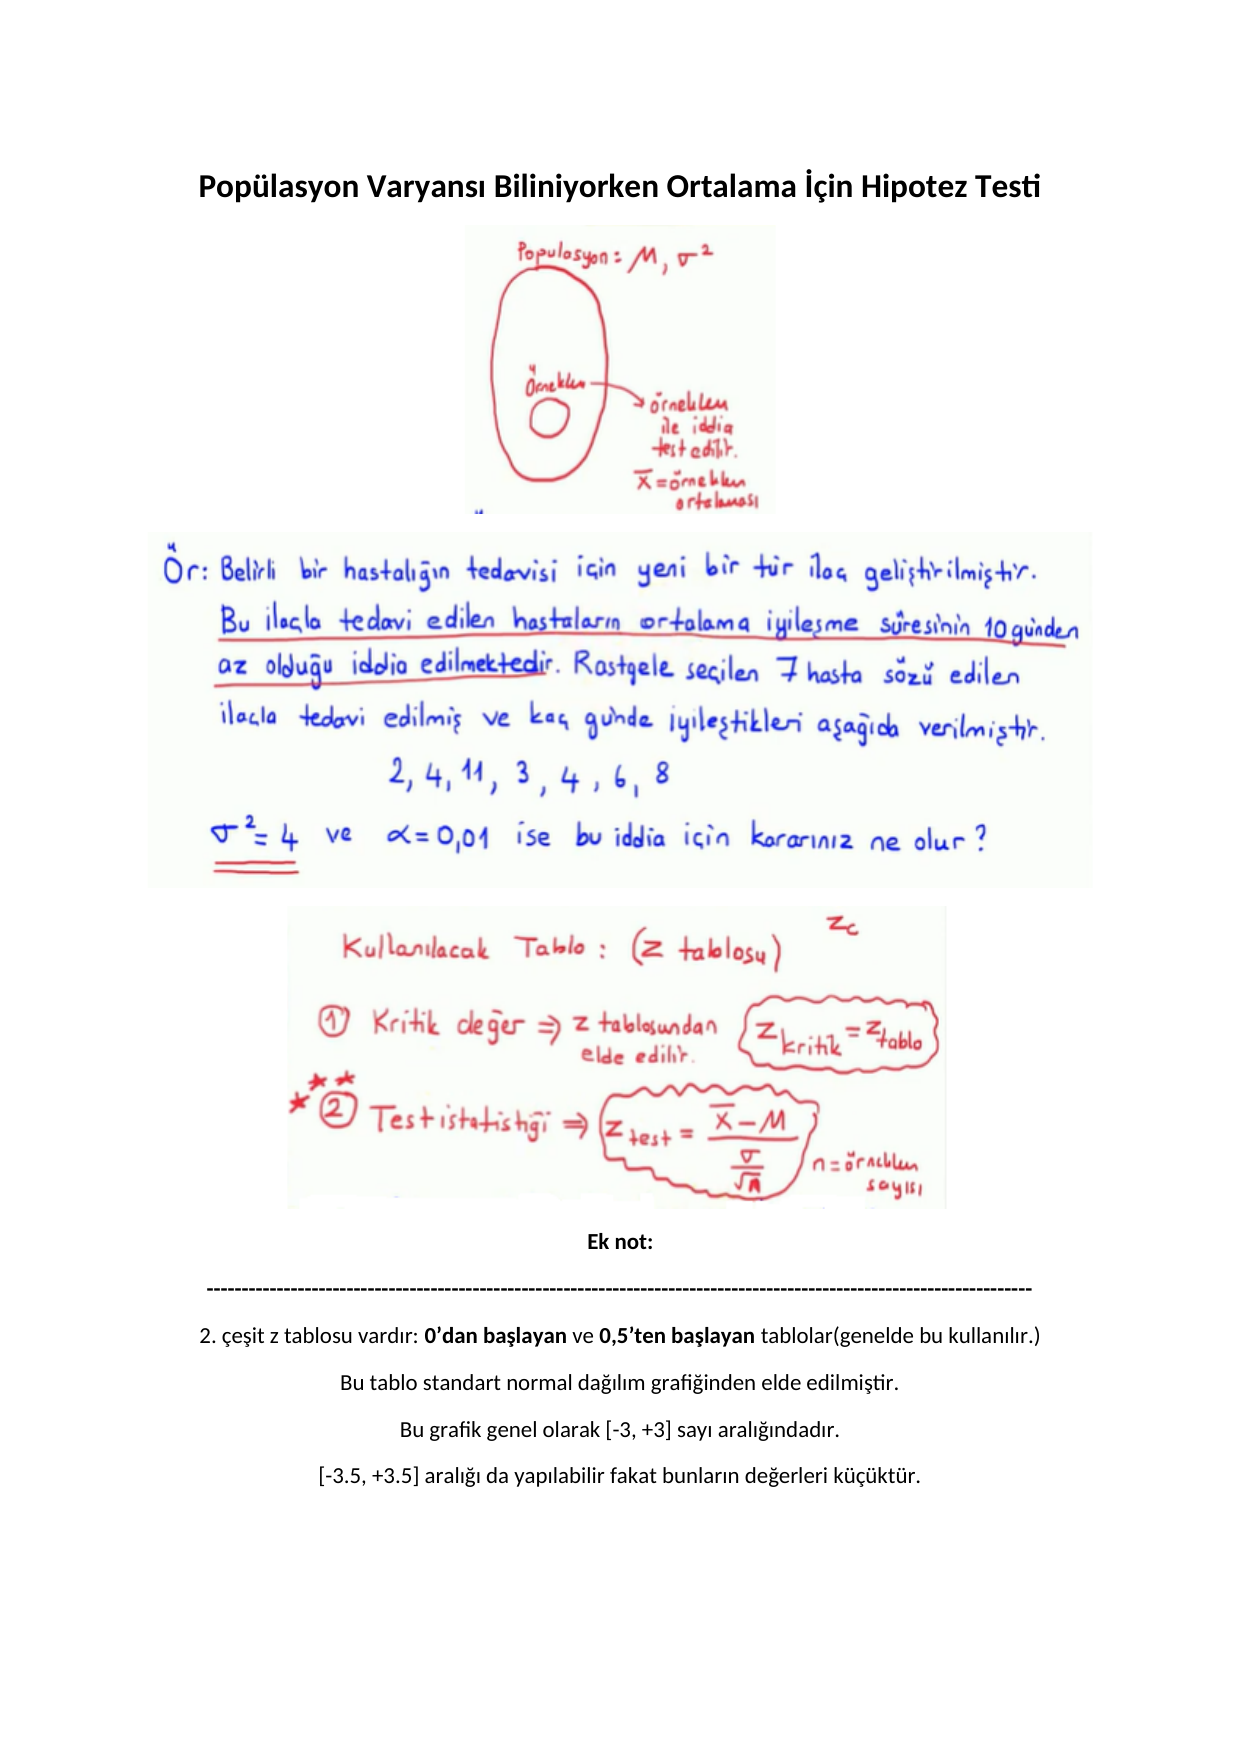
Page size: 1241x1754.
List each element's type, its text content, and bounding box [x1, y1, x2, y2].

text Bu grafik genel olarak [-3, +3] sayı aralığındadır. [148, 1415, 1093, 1443]
text [-3.5, +3.5] aralığı da yapılabilir fakat bunların değerleri küçüktür. [148, 1462, 1093, 1489]
picture [147, 532, 1093, 888]
text Popülasyon Varyansı Biliniyorken Ortalama İçin Hipotez Testi [148, 165, 1093, 206]
text ---------------------------------------------------------------------------------------------------------------------- [148, 1274, 1093, 1302]
text Bu tablo standart normal dağılım grafiğinden elde edilmiştir. [148, 1368, 1093, 1396]
text Ek not: [148, 1227, 1093, 1255]
text 2. çeşit z tablosu vardır: 0’dan başlayan ve 0,5’ten başlayan tablolar(genelde bu kullanılır.) [148, 1321, 1093, 1349]
picture [464, 225, 776, 514]
picture [287, 906, 953, 1209]
